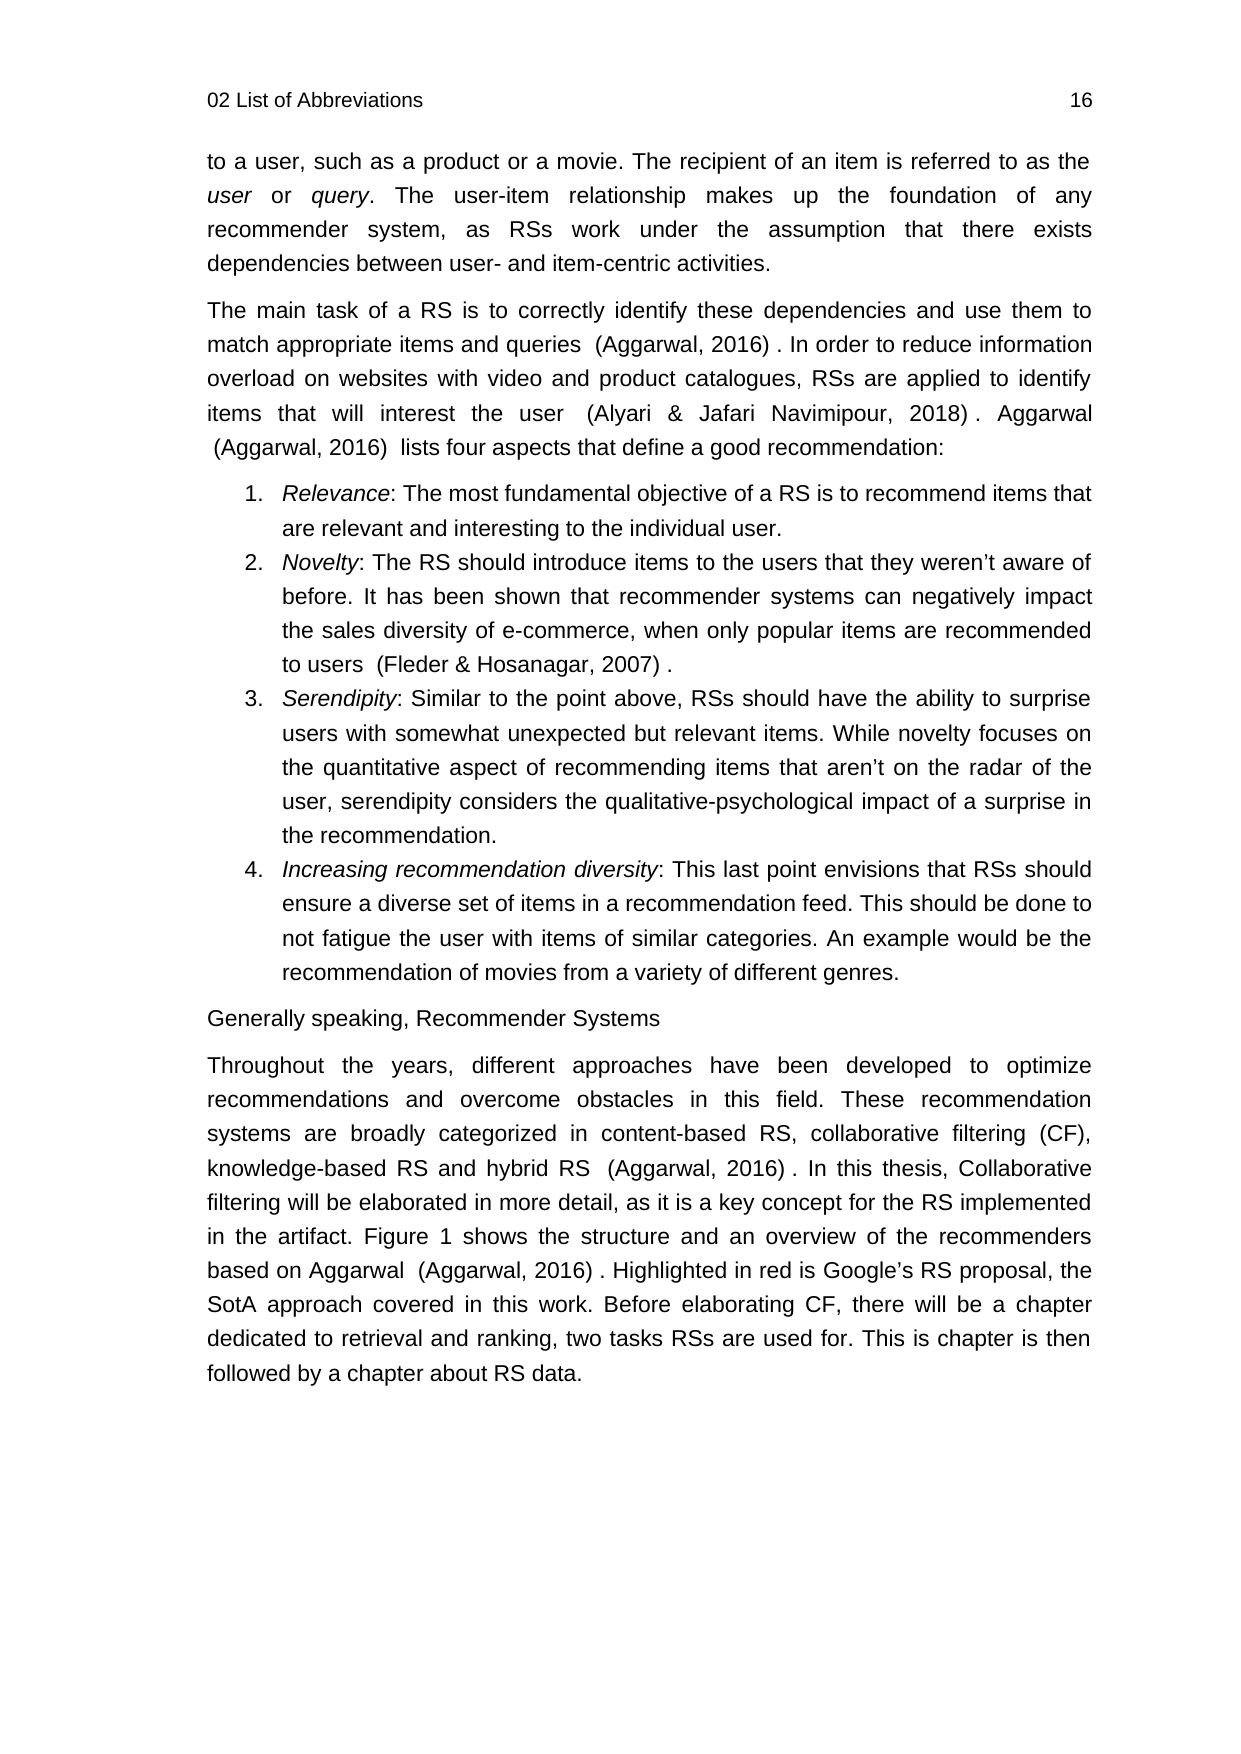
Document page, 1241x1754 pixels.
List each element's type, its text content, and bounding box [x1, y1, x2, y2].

text Generally speaking, Recommender Systems [207, 1005, 1092, 1032]
list Increasing recommendation diversity: This last point envisions that RSs should ensure a diverse set of items in a recommendation feed. This should be done to not fatigue the user with items of similar categories. An example would be the recommendation of movies from a variety of different genres. [244, 856, 1092, 985]
list Serendipity: Similar to the point above, RSs should have the ability to surprise users with somewhat unexpected but relevant items. While novelty focuses on the quantitative aspect of recommending items that aren’t on the radar of the user, serendipity considers the qualitative-psychological impact of a surprise in the recommendation. [244, 685, 1092, 848]
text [207, 148, 1092, 277]
text Throughout the years, different approaches have been developed to optimize recommendations and overcome obstacles in this field. These recommendation systems are broadly categorized in content-based RS, collaborative filtering (CF), knowledge-based RS and hybrid RS . In this thesis, Collaborative filtering will be elaborated in more detail, as it is a key concept for the RS implemented in the artifact. Figure 1 shows the structure and an overview of the recommenders based on Aggarwal . Highlighted in red is Google’s RS proposal, the SotA approach covered in this work. Before elaborating CF, there will be a chapter dedicated to retrieval and ranking, two tasks RSs are used for. This is chapter is then followed by a chapter about RS data. [207, 1052, 1092, 1386]
text The main task of a RS is to correctly identify these dependencies and use them to match appropriate items and queries . In order to reduce information overload on websites with video and product catalogues, RSs are applied to identify items that will interest the user . Aggarwal lists four aspects that define a good recommendation: [207, 297, 1092, 460]
list Novelty: The RS should introduce items to the users that they weren’t aware of before. It has been shown that recommender systems can negatively impact the sales diversity of e-commerce, when only popular items are recommended to users . [244, 549, 1092, 678]
list Relevance: The most fundamental objective of a RS is to recommend items that are relevant and interesting to the individual user. [244, 480, 1092, 541]
